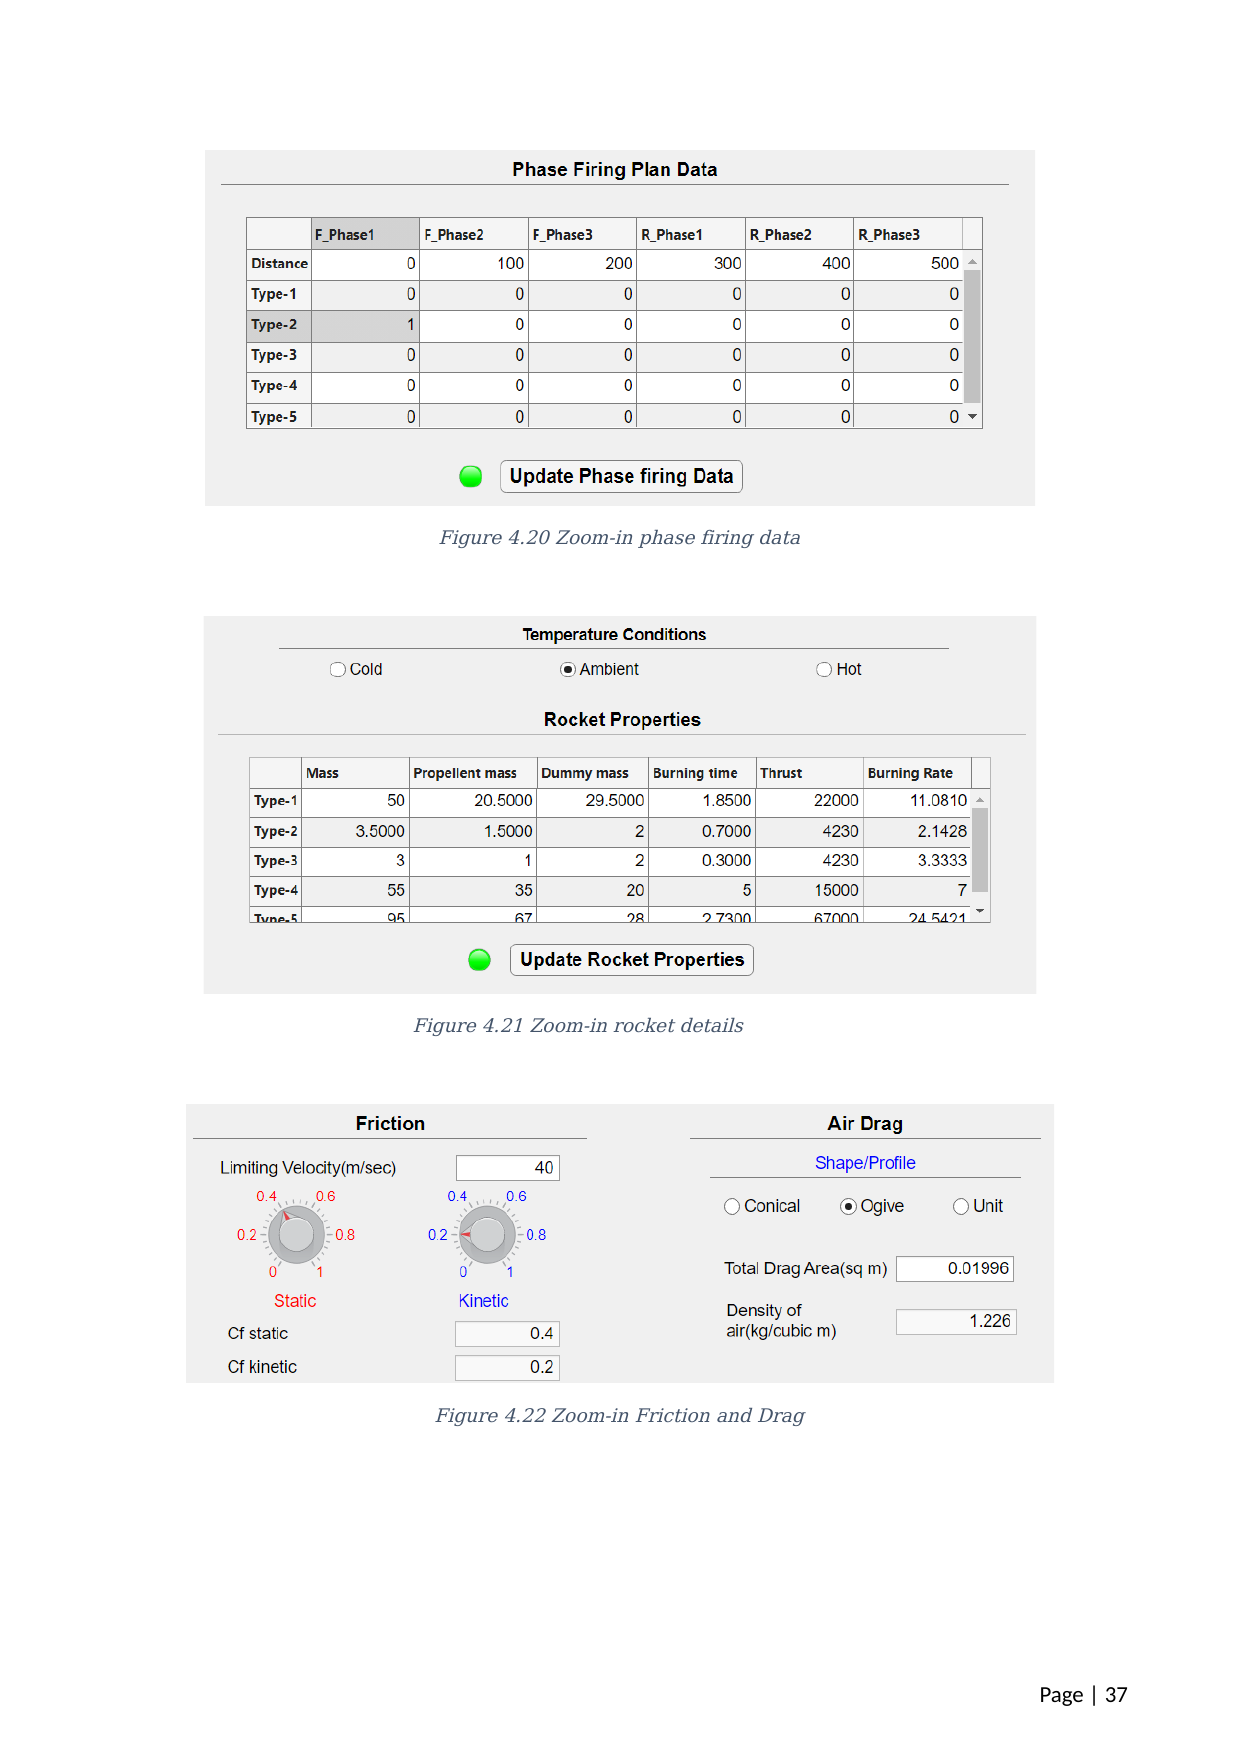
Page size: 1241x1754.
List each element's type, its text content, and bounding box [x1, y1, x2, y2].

picture [205, 150, 1036, 506]
text Figure 4.22 Zoom-in Friction and Drag [112, 1403, 1128, 1426]
picture [203, 616, 1037, 994]
text Figure 4.20 Zoom-in phase firing data [112, 526, 1128, 549]
text Figure 4.21 Zoom-in rocket details [412, 1014, 1128, 1036]
picture [186, 1104, 1055, 1383]
